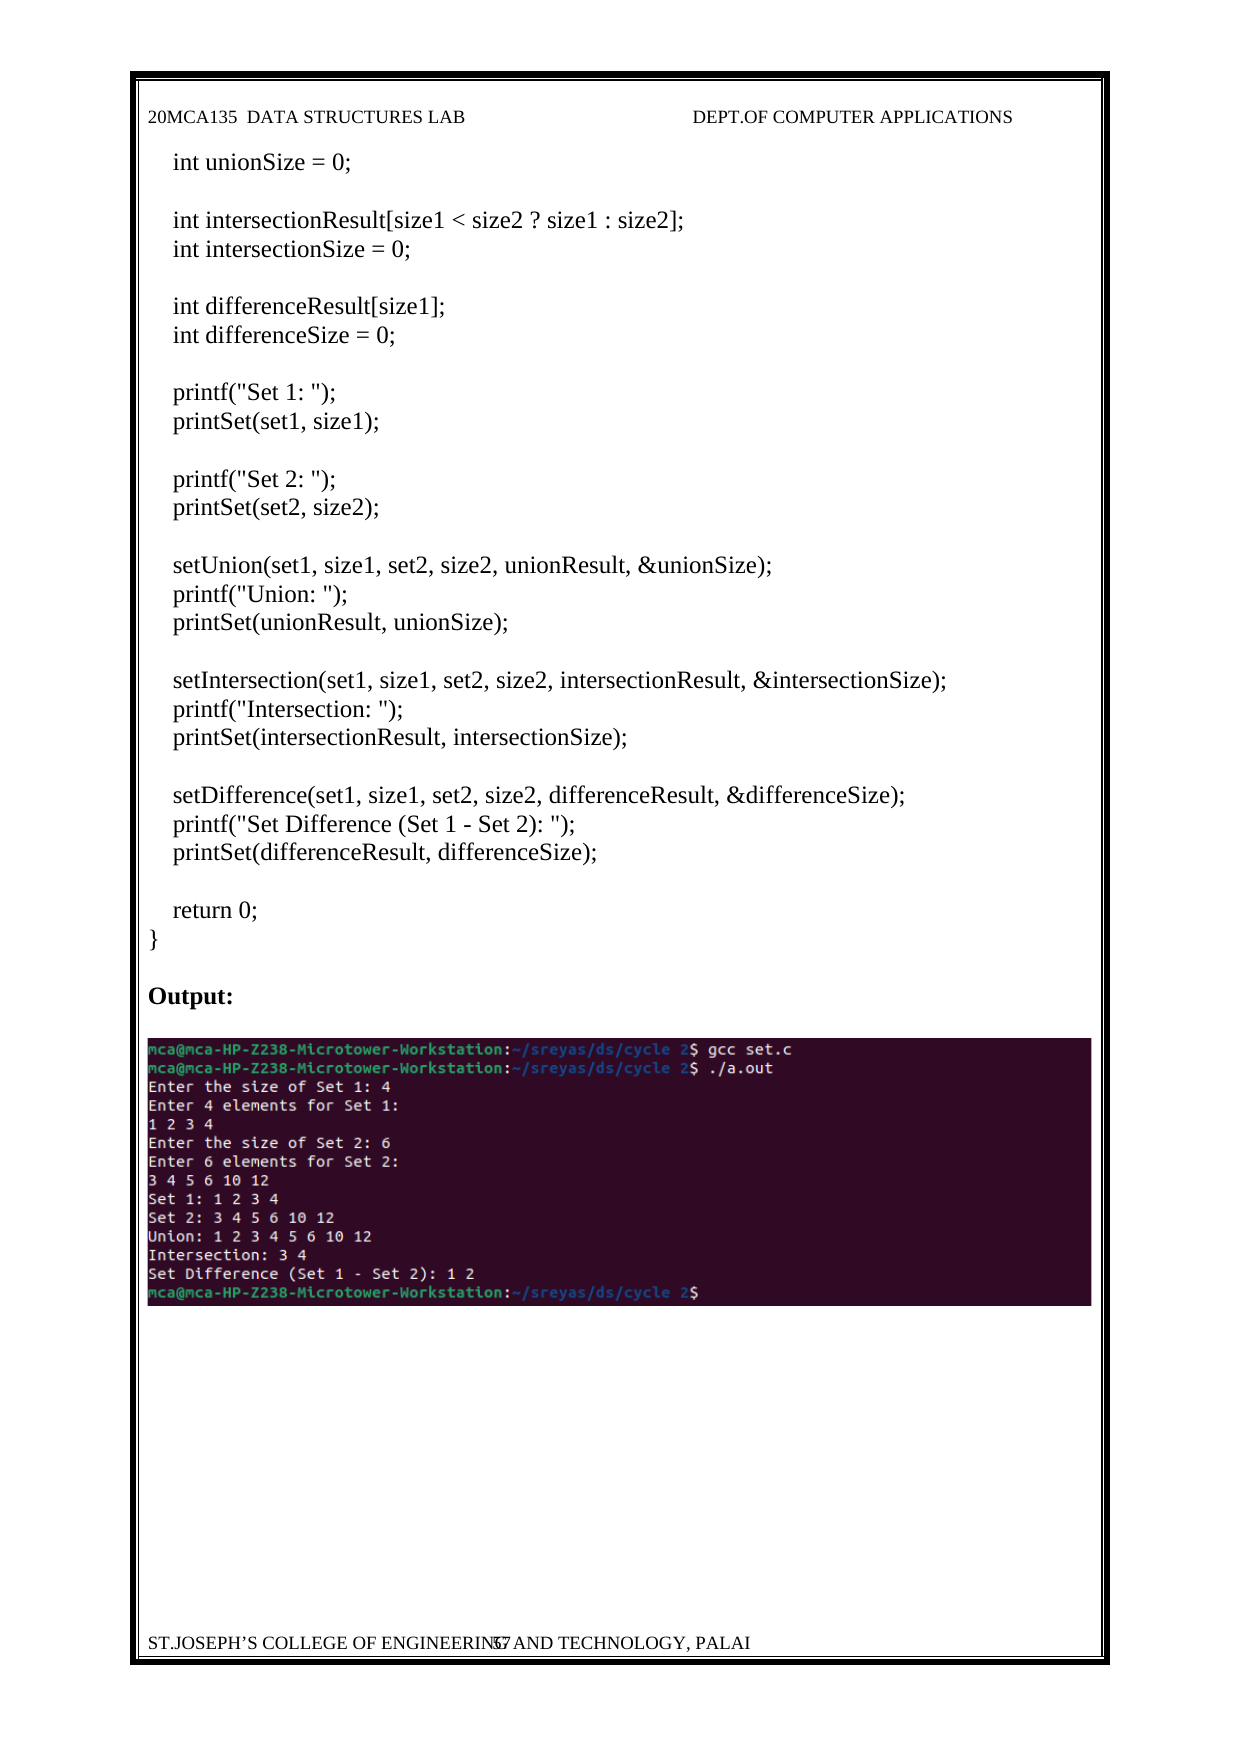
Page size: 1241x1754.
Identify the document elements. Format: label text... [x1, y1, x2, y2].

text } [148, 924, 1093, 952]
text printf("Set 2: "); [148, 464, 1093, 492]
text int differenceResult[size1]; [148, 291, 1093, 320]
text int intersectionSize = 0; [148, 234, 1093, 262]
text printSet(set2, size2); [148, 492, 1093, 521]
text int intersectionResult[size1 < size2 ? size1 : size2]; [148, 205, 1093, 234]
text printSet(set1, size1); [148, 406, 1093, 435]
text printSet(unionResult, unionSize); [148, 607, 1093, 636]
text setDifference(set1, size1, set2, size2, differenceResult, &differenceSize); [148, 780, 1093, 809]
picture [147, 1038, 1092, 1306]
text printf("Intersection: "); [148, 694, 1093, 722]
text return 0; [148, 895, 1093, 924]
text printf("Set 1: "); [148, 377, 1093, 406]
text printSet(differenceResult, differenceSize); [148, 837, 1093, 866]
text setUnion(set1, size1, set2, size2, unionResult, &unionSize); [148, 550, 1093, 579]
text printf("Union: "); [148, 579, 1093, 607]
text printf("Set Difference (Set 1 - Set 2): "); [148, 809, 1093, 837]
text printSet(intersectionResult, intersectionSize); [148, 722, 1093, 751]
text Output: [148, 981, 1093, 1010]
text setIntersection(set1, size1, set2, size2, intersectionResult, &intersectionSize); [148, 665, 1093, 694]
text int differenceSize = 0; [148, 320, 1093, 349]
text int unionSize = 0; [148, 147, 1093, 176]
